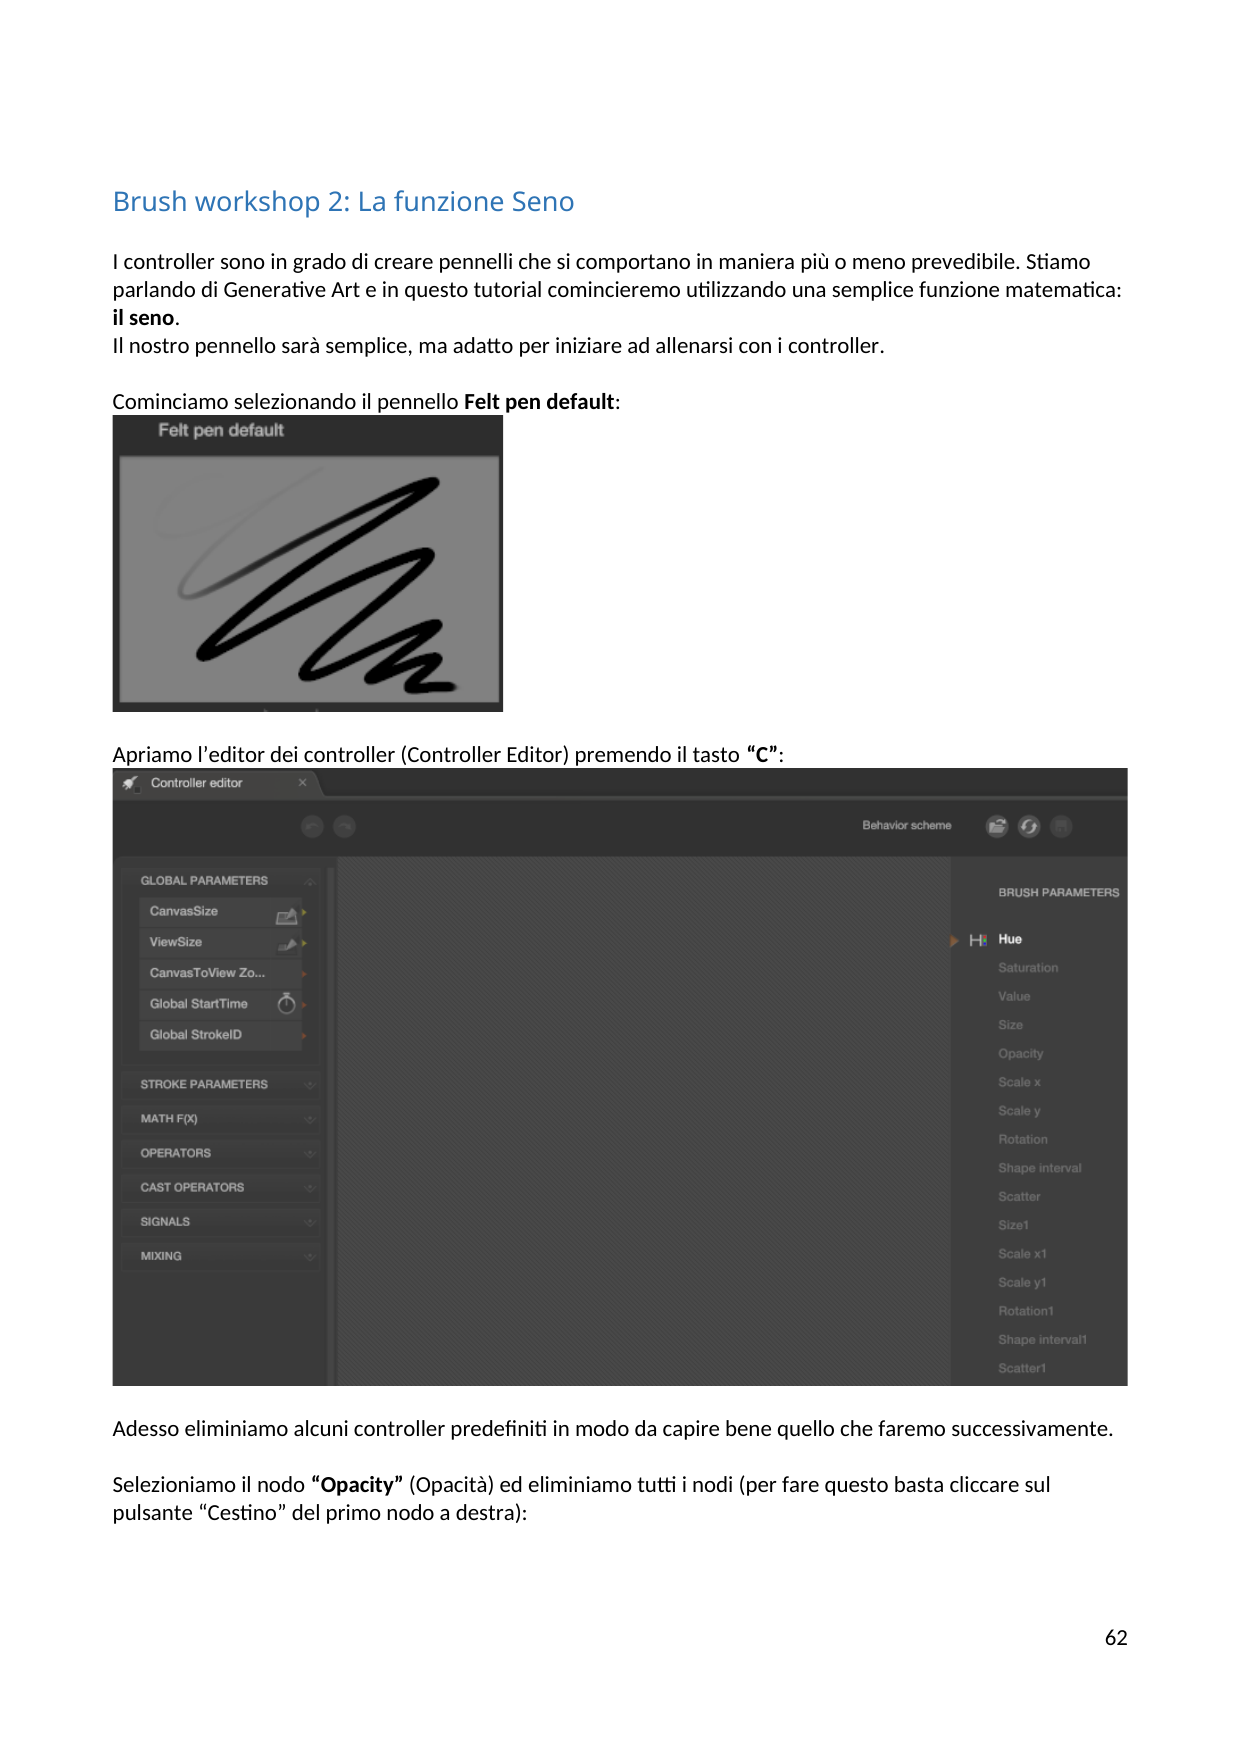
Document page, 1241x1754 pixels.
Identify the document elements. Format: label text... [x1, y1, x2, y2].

picture [112, 415, 504, 712]
text Il nostro pennello sarà semplice, ma adatto per iniziare ad allenarsi con i controller. [112, 331, 1128, 359]
text Selezioniamo il nodo “Opacity” (Opacità) ed eliminiamo tutti i nodi (per fare questo basta cliccare sul pulsante “Cestino” del primo nodo a destra): [112, 1470, 1128, 1526]
text Cominciamo selezionando il pennello Felt pen default: [112, 387, 1128, 415]
text Apriamo l’editor dei controller (Controller Editor) premendo il tasto “C”: [112, 740, 1128, 768]
text I controller sono in grado di creare pennelli che si comportano in maniera più o meno prevedibile. Stiamo parlando di Generative Art e in questo tutorial comincieremo utilizzando una semplice funzione matematica: il seno. [112, 247, 1128, 331]
picture [112, 768, 1128, 1386]
subtitle Brush workshop 2: La funzione Seno [112, 182, 1128, 219]
text Adesso eliminiamo alcuni controller predefiniti in modo da capire bene quello che faremo successivamente. [112, 1414, 1128, 1442]
